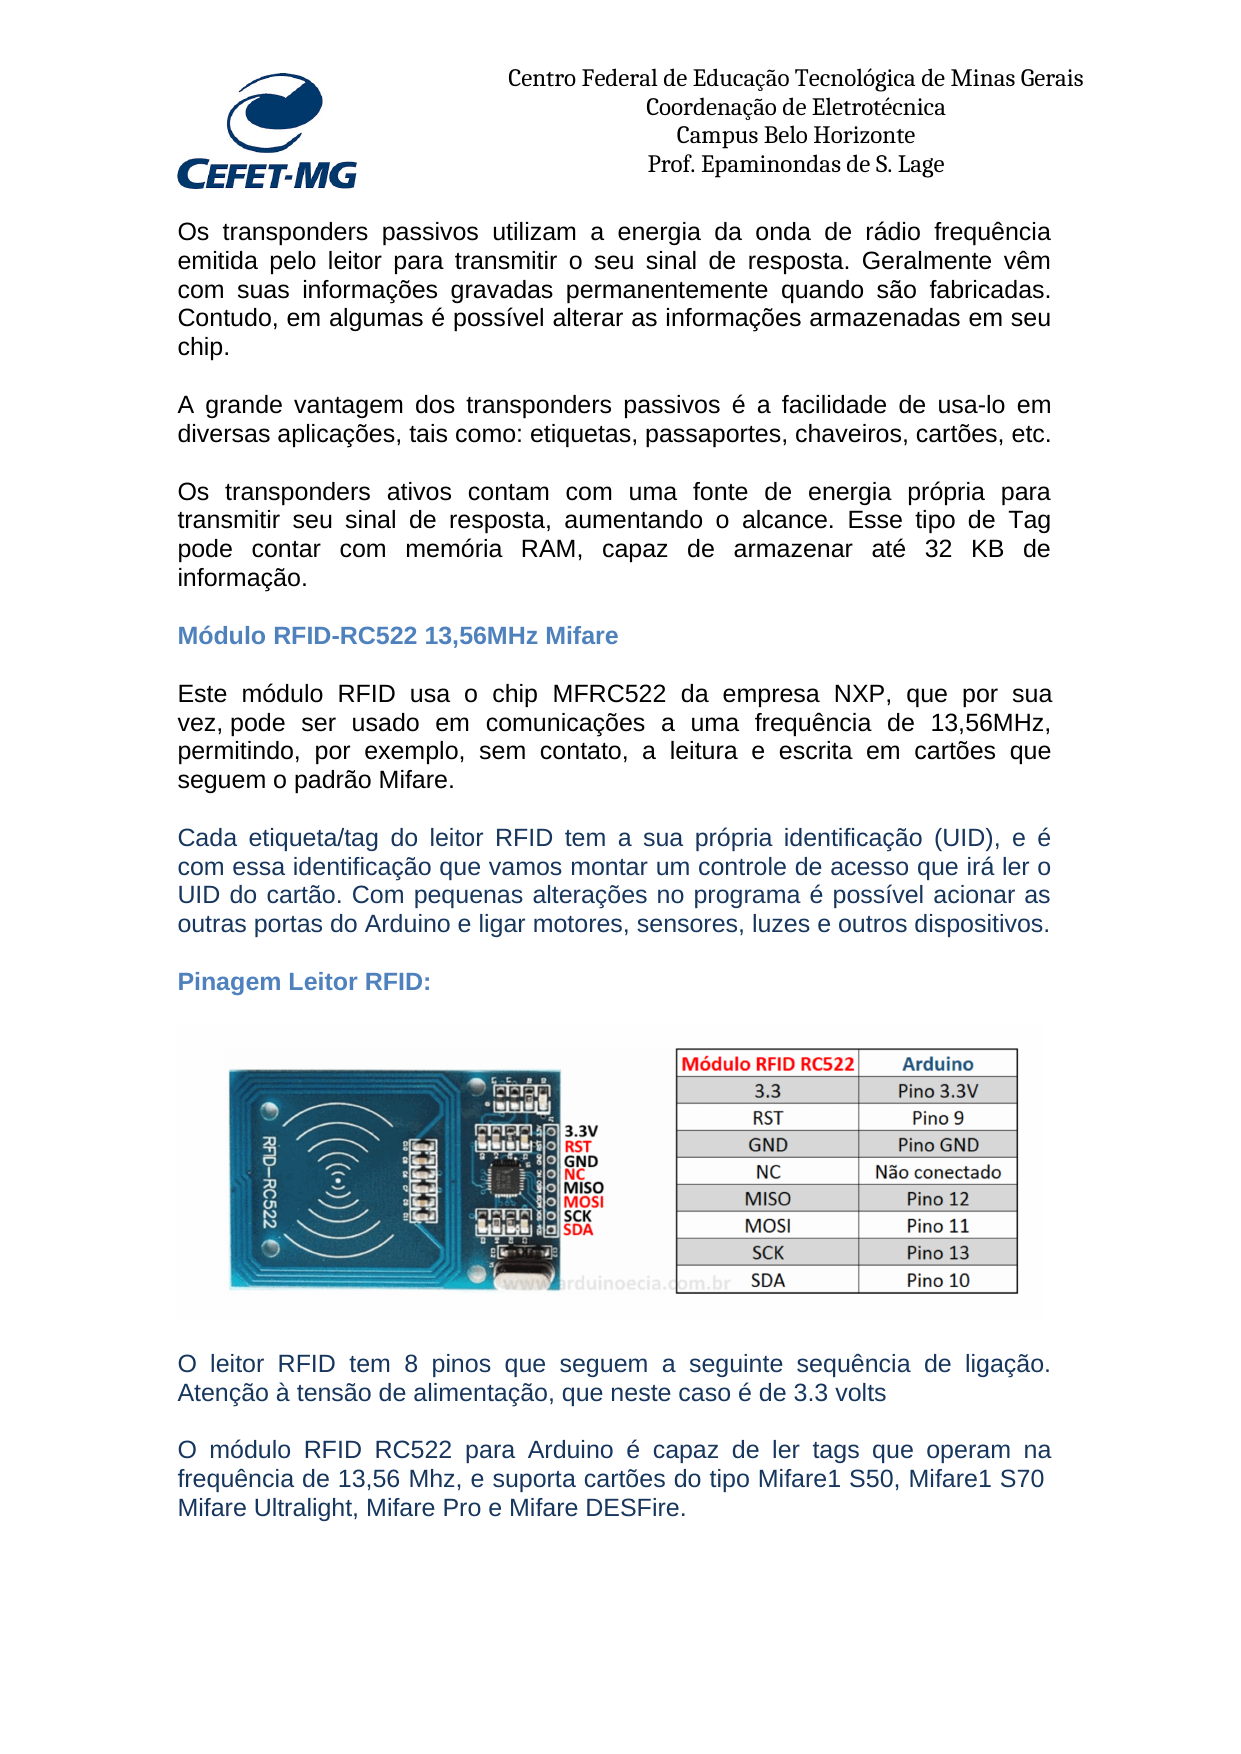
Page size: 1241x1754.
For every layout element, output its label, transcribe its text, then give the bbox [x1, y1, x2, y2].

text A grande vantagem dos transponders passivos é a facilidade de usa-lo em diversas aplicações, tais como: etiquetas, passaportes, chaveiros, cartões, etc. [177, 390, 1053, 447]
text O leitor RFID tem 8 pinos que seguem a seguinte sequência de ligação. Atenção à tensão de alimentação, que neste caso é de 3.3 volts [177, 1349, 1053, 1407]
text Cada etiqueta/tag do leitor RFID tem a sua própria identificação (UID), e é com essa identificação que vamos montar um controle de acesso que irá ler o UID do cartão. Com pequenas alterações no programa é possível acionar as outras portas do Arduino e ligar motores, sensores, luzes e outros dispositivos. [177, 823, 1053, 938]
subtitle Módulo RFID-RC522 13,56MHz Mifare [177, 621, 1053, 649]
text Este módulo RFID usa o chip MFRC522 da empresa NXP, que por sua vez, pode ser usado em comunicações a uma frequência de 13,56MHz, permitindo, por exemplo, sem contato, a leitura e escrita em cartões que seguem o padrão Mifare. [177, 679, 1053, 794]
picture [177, 73, 357, 189]
text Os transponders ativos contam com uma fonte de energia própria para transmitir seu sinal de resposta, aumentando o alcance. Esse tipo de Tag pode contar com memória RAM, capaz de armazenar até 32 KB de informação. [177, 477, 1053, 592]
text O módulo RFID RC522 para Arduino é capaz de ler tags que operam na frequência de 13,56 Mhz, e suporta cartões do tipo Mifare1 S50, Mifare1 S70 Mifare Ultralight, Mifare Pro e Mifare DESFire. [177, 1435, 1053, 1522]
text Pinagem Leitor RFID: [177, 967, 1053, 995]
picture [177, 1024, 1042, 1321]
text Os transponders passivos utilizam a energia da onda de rádio frequência emitida pelo leitor para transmitir o seu sinal de resposta. Geralmente vêm com suas informações gravadas permanentemente quando são fabricadas. Contudo, em algumas é possível alterar as informações armazenadas em seu chip. [177, 217, 1053, 361]
